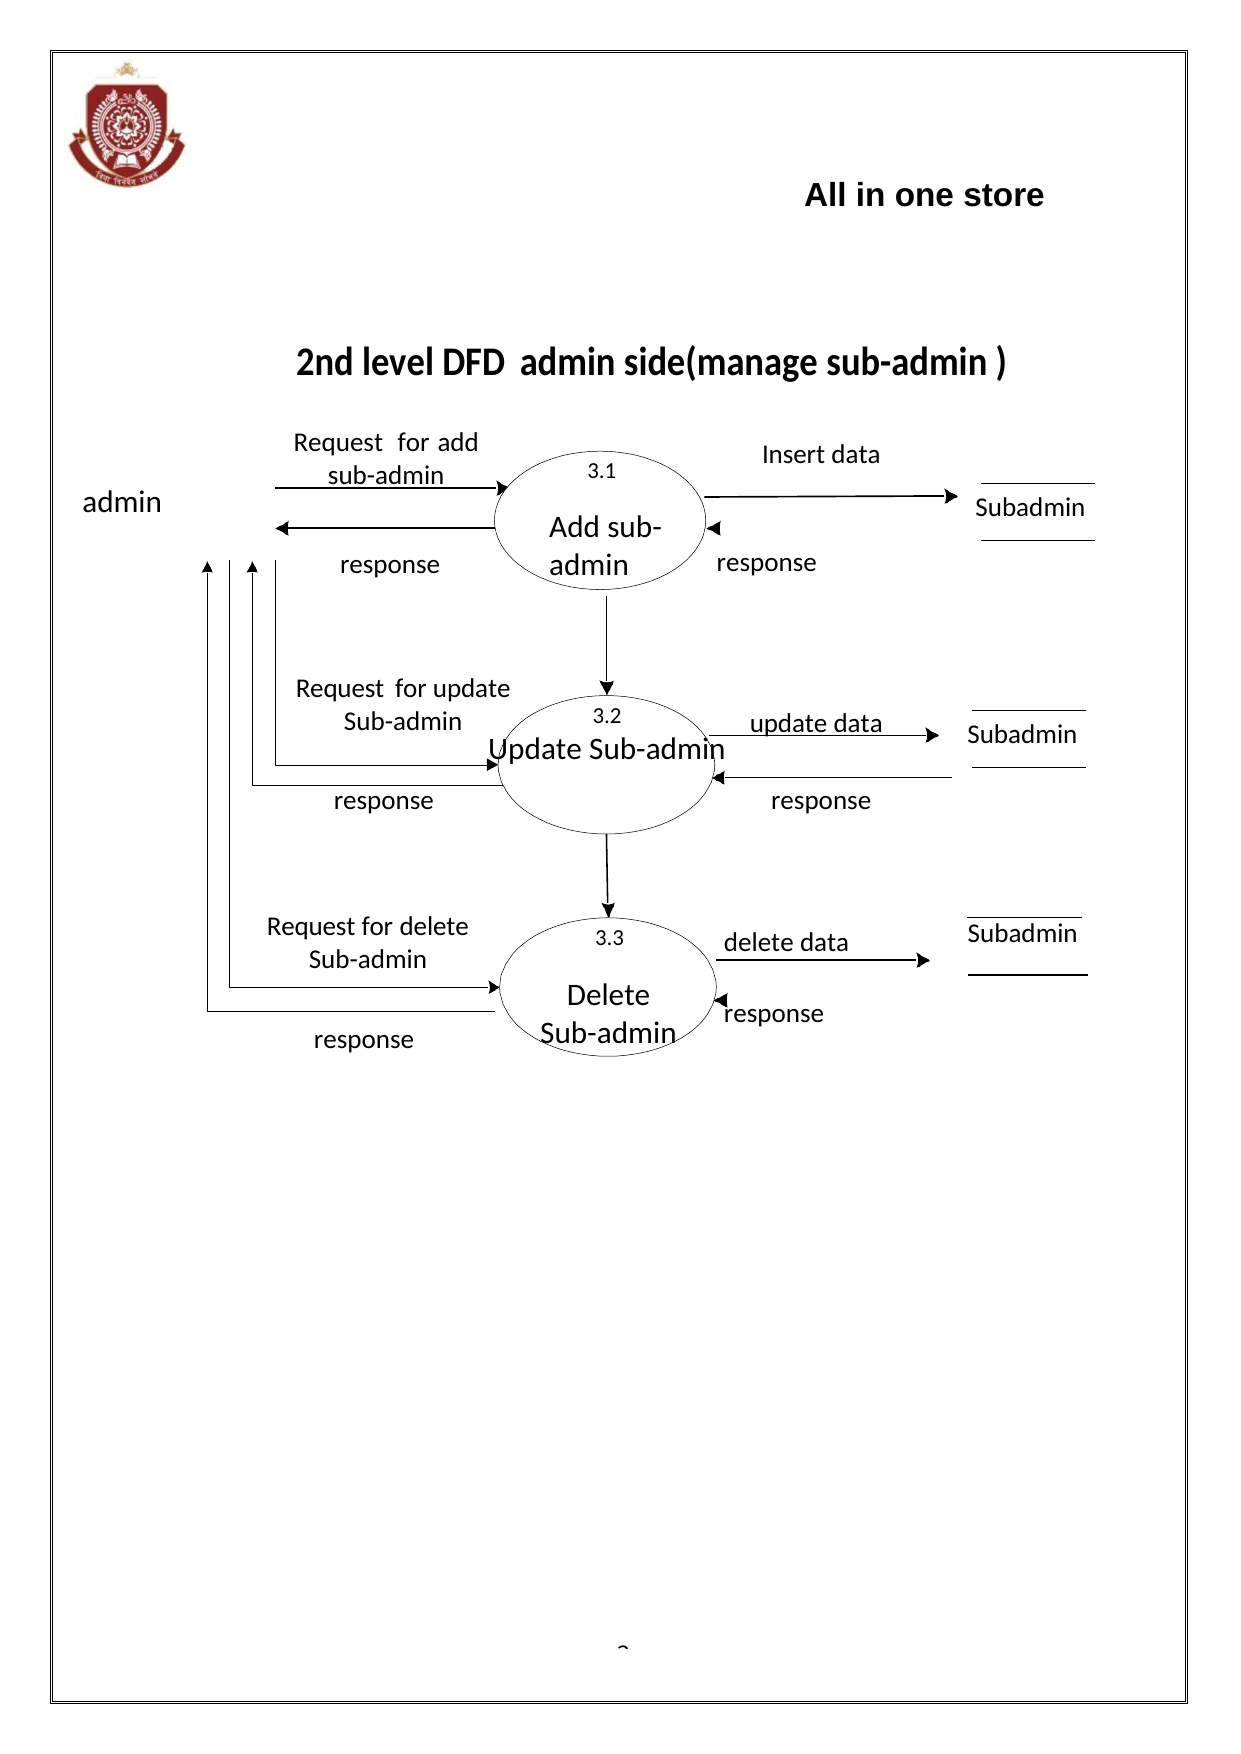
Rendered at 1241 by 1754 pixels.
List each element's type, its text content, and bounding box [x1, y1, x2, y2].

picture [711, 770, 725, 785]
picture [64, 59, 192, 188]
text Subadmin [67, 717, 1077, 751]
picture [246, 560, 258, 573]
picture [488, 980, 500, 994]
text Subadmin [67, 490, 1085, 523]
picture [706, 523, 721, 536]
picture [601, 902, 615, 917]
text Subadmin [967, 923, 1185, 948]
picture [275, 523, 289, 536]
picture [916, 952, 930, 968]
picture [599, 680, 614, 695]
picture [496, 480, 510, 490]
picture [713, 992, 728, 1008]
text 2nd level DFD admin side(manage sub-admin ) [204, 336, 1098, 385]
picture [201, 560, 213, 573]
